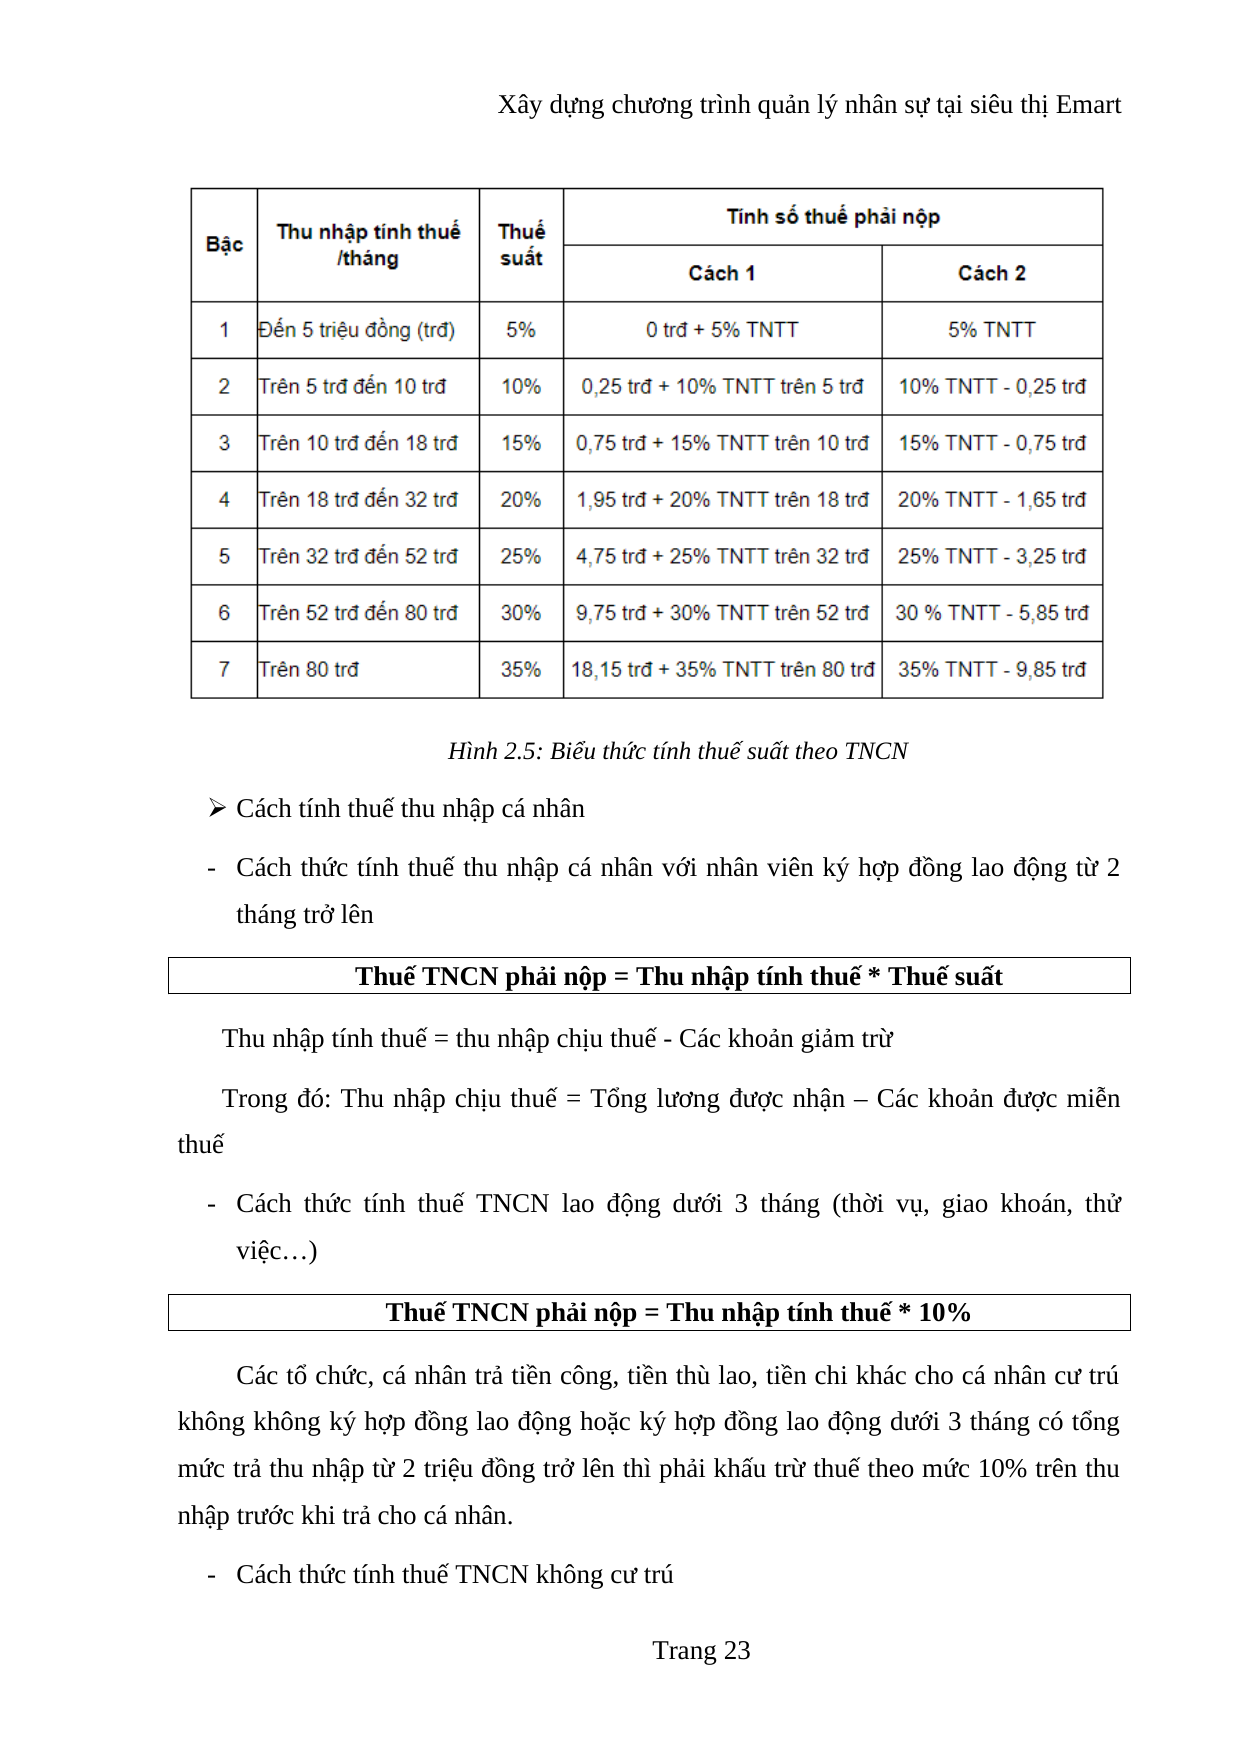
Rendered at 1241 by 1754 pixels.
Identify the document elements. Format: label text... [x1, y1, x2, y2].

text Thu nhập tính thuế = thu nhập chịu thuế - Các khoản giảm trừ [177, 1023, 1122, 1054]
text Cách thức tính thuế TNCN lao động dưới 3 tháng (thời vụ, giao khoán, thử việc…) [207, 1188, 1122, 1265]
text Các tổ chức, cá nhân trả tiền công, tiền thù lao, tiền chi khác cho cá nhân cư trú không không ký hợp đồng lao động hoặc ký hợp đồng lao động dưới 3 tháng có tổng mức trả thu nhập từ 2 triệu đồng trở lên thì phải khấu trừ thuế theo mức 10% trên thu nhập trước khi trả cho cá nhân. [177, 1359, 1122, 1530]
text Thuế TNCN phải nộp = Thu nhập tính thuế * Thuế suất [169, 958, 1130, 993]
text Cách thức tính thuế TNCN không cư trú [207, 1558, 1122, 1589]
list Cách tính thuế thu nhập cá nhân [207, 792, 1122, 823]
picture [177, 177, 1123, 710]
text Thuế TNCN phải nộp = Thu nhập tính thuế * 10% [169, 1295, 1130, 1330]
text Trong đó: Thu nhập chịu thuế = Tổng lương được nhận – Các khoản được miễn thuế [177, 1082, 1122, 1159]
text Cách thức tính thuế thu nhập cá nhân với nhân viên ký hợp đồng lao động từ 2 tháng trở lên [207, 851, 1122, 929]
